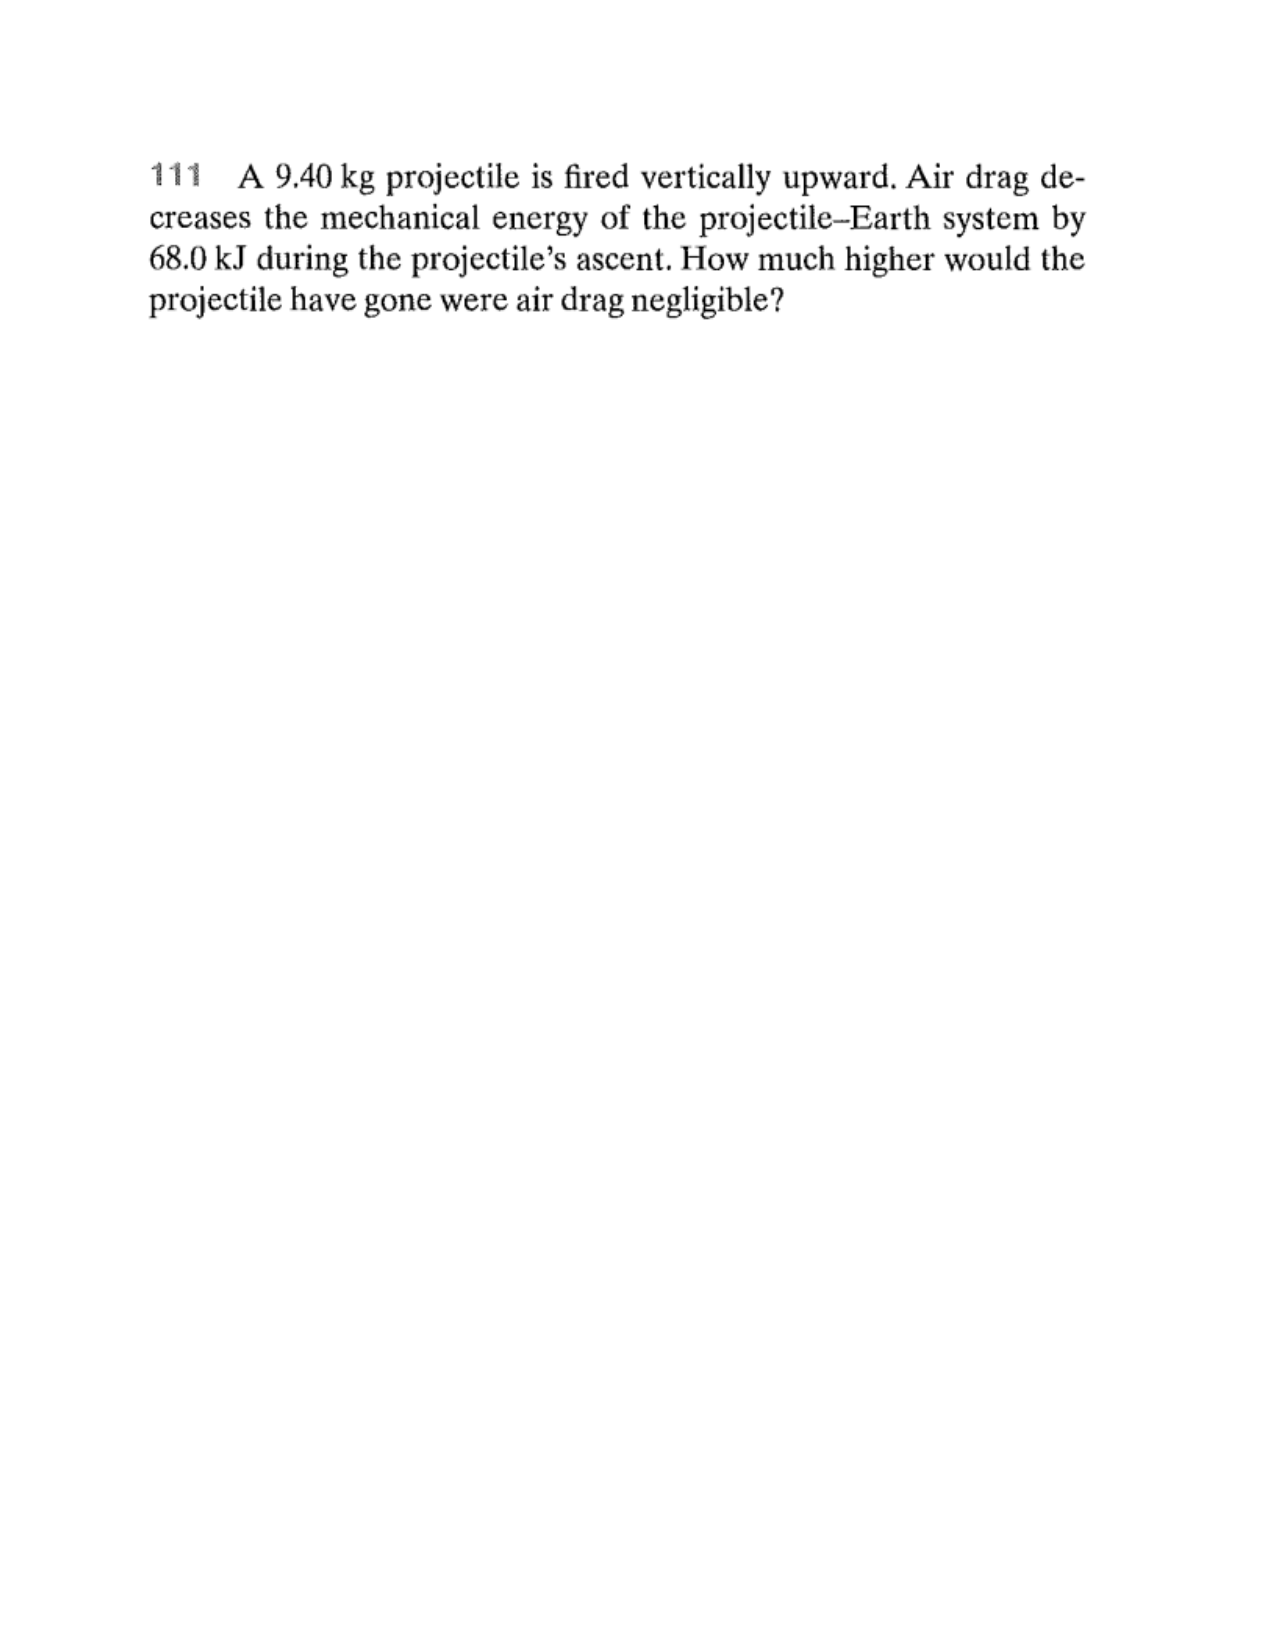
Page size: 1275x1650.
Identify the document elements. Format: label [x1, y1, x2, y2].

picture [135, 150, 1101, 329]
